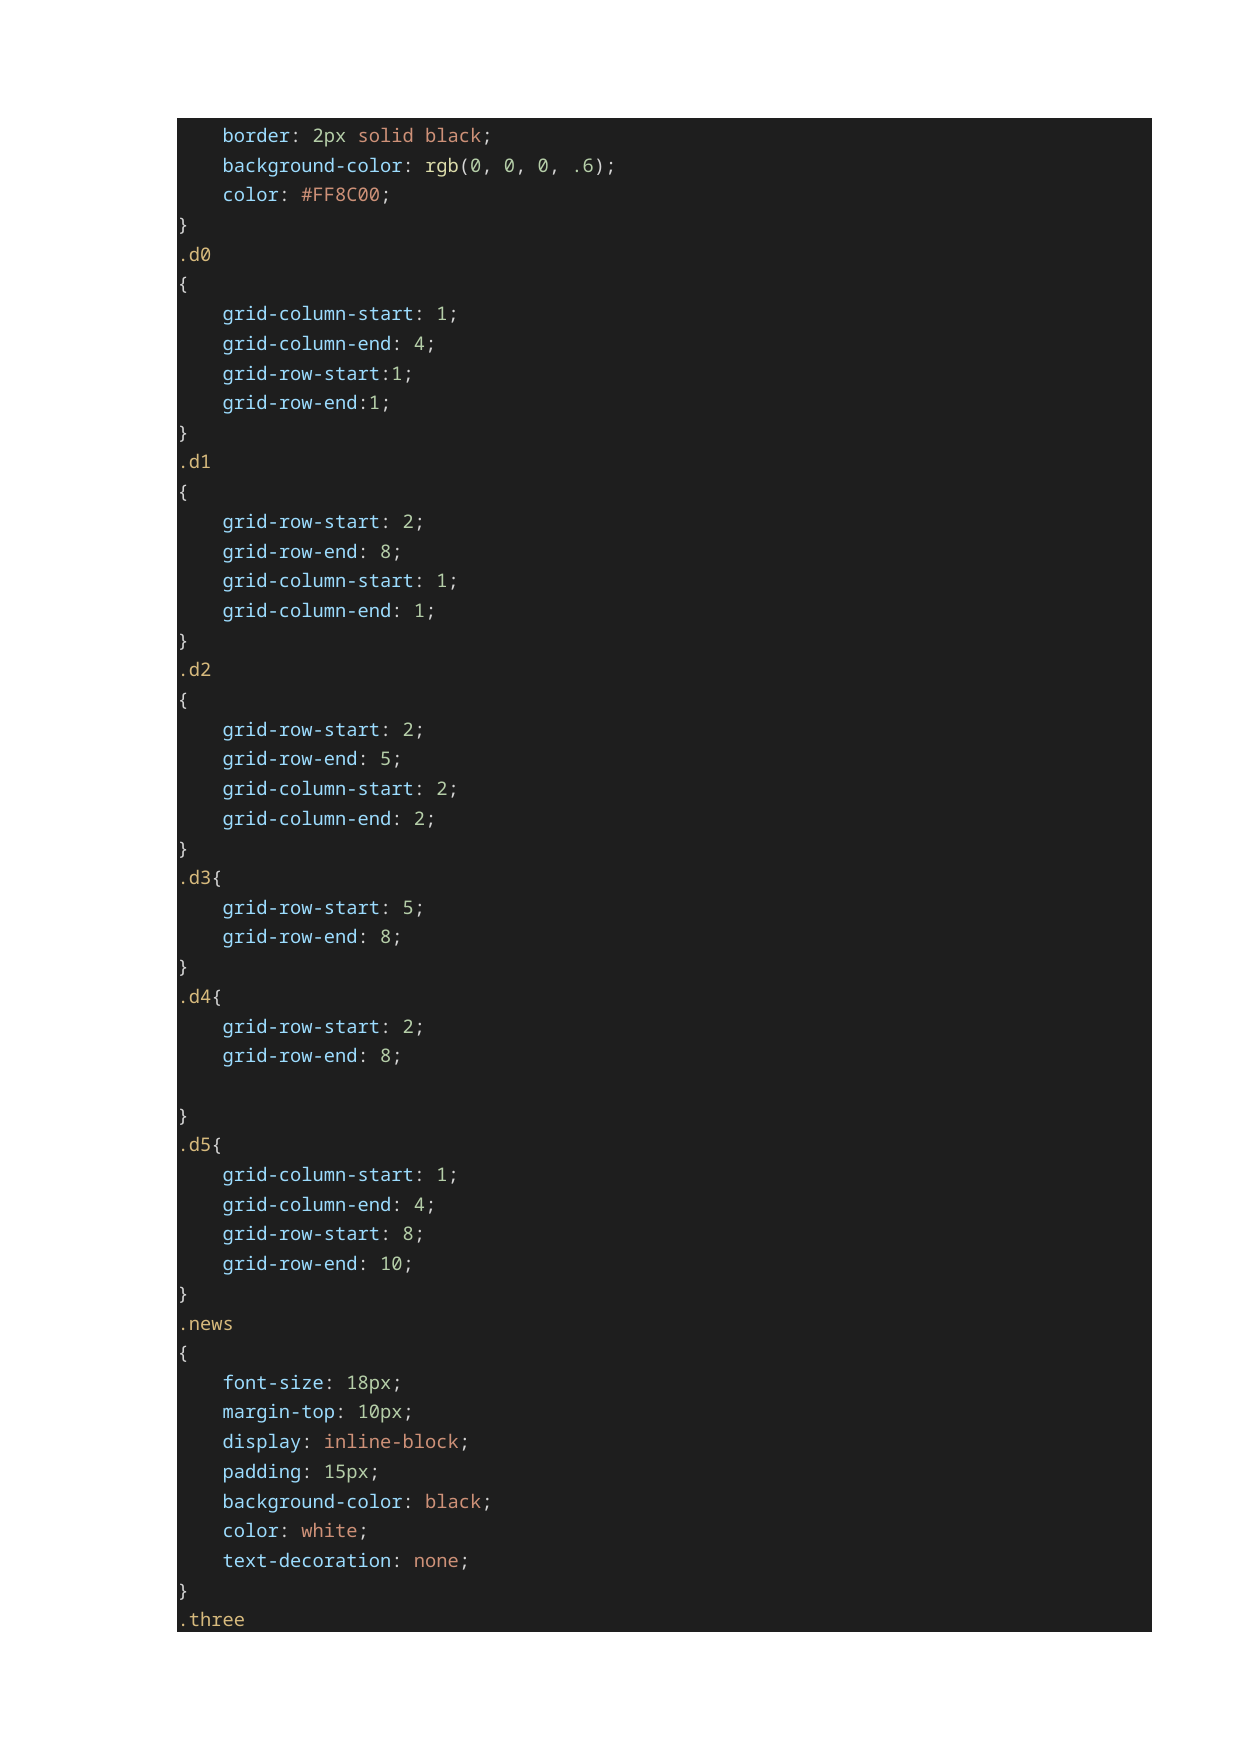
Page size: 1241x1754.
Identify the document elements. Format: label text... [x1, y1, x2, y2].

text grid-row-start: 2; [177, 1009, 1152, 1038]
text .d0 [177, 237, 1152, 267]
text } [177, 1098, 1152, 1127]
text .d1 [177, 445, 1152, 474]
text margin-top: 10px; [177, 1395, 1152, 1424]
text color: white; [177, 1513, 1152, 1543]
text } [177, 831, 1152, 860]
text } [177, 623, 1152, 652]
text grid-row-start:1; [177, 356, 1152, 385]
text grid-row-start: 5; [177, 890, 1152, 920]
text } [177, 1276, 1152, 1306]
text padding: 15px; [177, 1454, 1152, 1484]
text grid-column-start: 1; [177, 563, 1152, 593]
text grid-row-start: 8; [177, 1217, 1152, 1246]
text .news [177, 1306, 1152, 1335]
text background-color: rgb(0, 0, 0, .6); [177, 148, 1152, 177]
text grid-column-end: 4; [177, 1187, 1152, 1217]
text grid-row-start: 2; [177, 712, 1152, 742]
text .d2 [177, 652, 1152, 682]
text .d4{ [177, 979, 1152, 1009]
text } [177, 415, 1152, 445]
text grid-row-end:1; [177, 385, 1152, 415]
text grid-column-start: 1; [177, 296, 1152, 326]
text grid-column-end: 1; [177, 593, 1152, 623]
text } [177, 949, 1152, 979]
text grid-row-end: 8; [177, 534, 1152, 563]
text grid-row-end: 10; [177, 1246, 1152, 1276]
text border: 2px solid black; [177, 118, 1152, 148]
text { [177, 1335, 1152, 1365]
text { [177, 267, 1152, 296]
text .d3{ [177, 860, 1152, 890]
text } [177, 1573, 1152, 1602]
text grid-row-end: 8; [177, 920, 1152, 949]
text color: #FF8C00; [177, 177, 1152, 207]
text .d5{ [177, 1127, 1152, 1157]
text background-color: black; [177, 1484, 1152, 1513]
text grid-row-end: 5; [177, 742, 1152, 771]
text grid-row-end: 8; [177, 1038, 1152, 1068]
text grid-column-end: 4; [177, 326, 1152, 356]
text font-size: 18px; [177, 1365, 1152, 1395]
text { [177, 682, 1152, 712]
text display: inline-block; [177, 1424, 1152, 1454]
text grid-column-start: 1; [177, 1157, 1152, 1187]
text grid-column-end: 2; [177, 801, 1152, 831]
text text-decoration: none; [177, 1543, 1152, 1573]
text { [177, 474, 1152, 504]
text } [177, 207, 1152, 237]
text grid-row-start: 2; [177, 504, 1152, 534]
text grid-column-start: 2; [177, 771, 1152, 801]
text .three [177, 1602, 1152, 1632]
